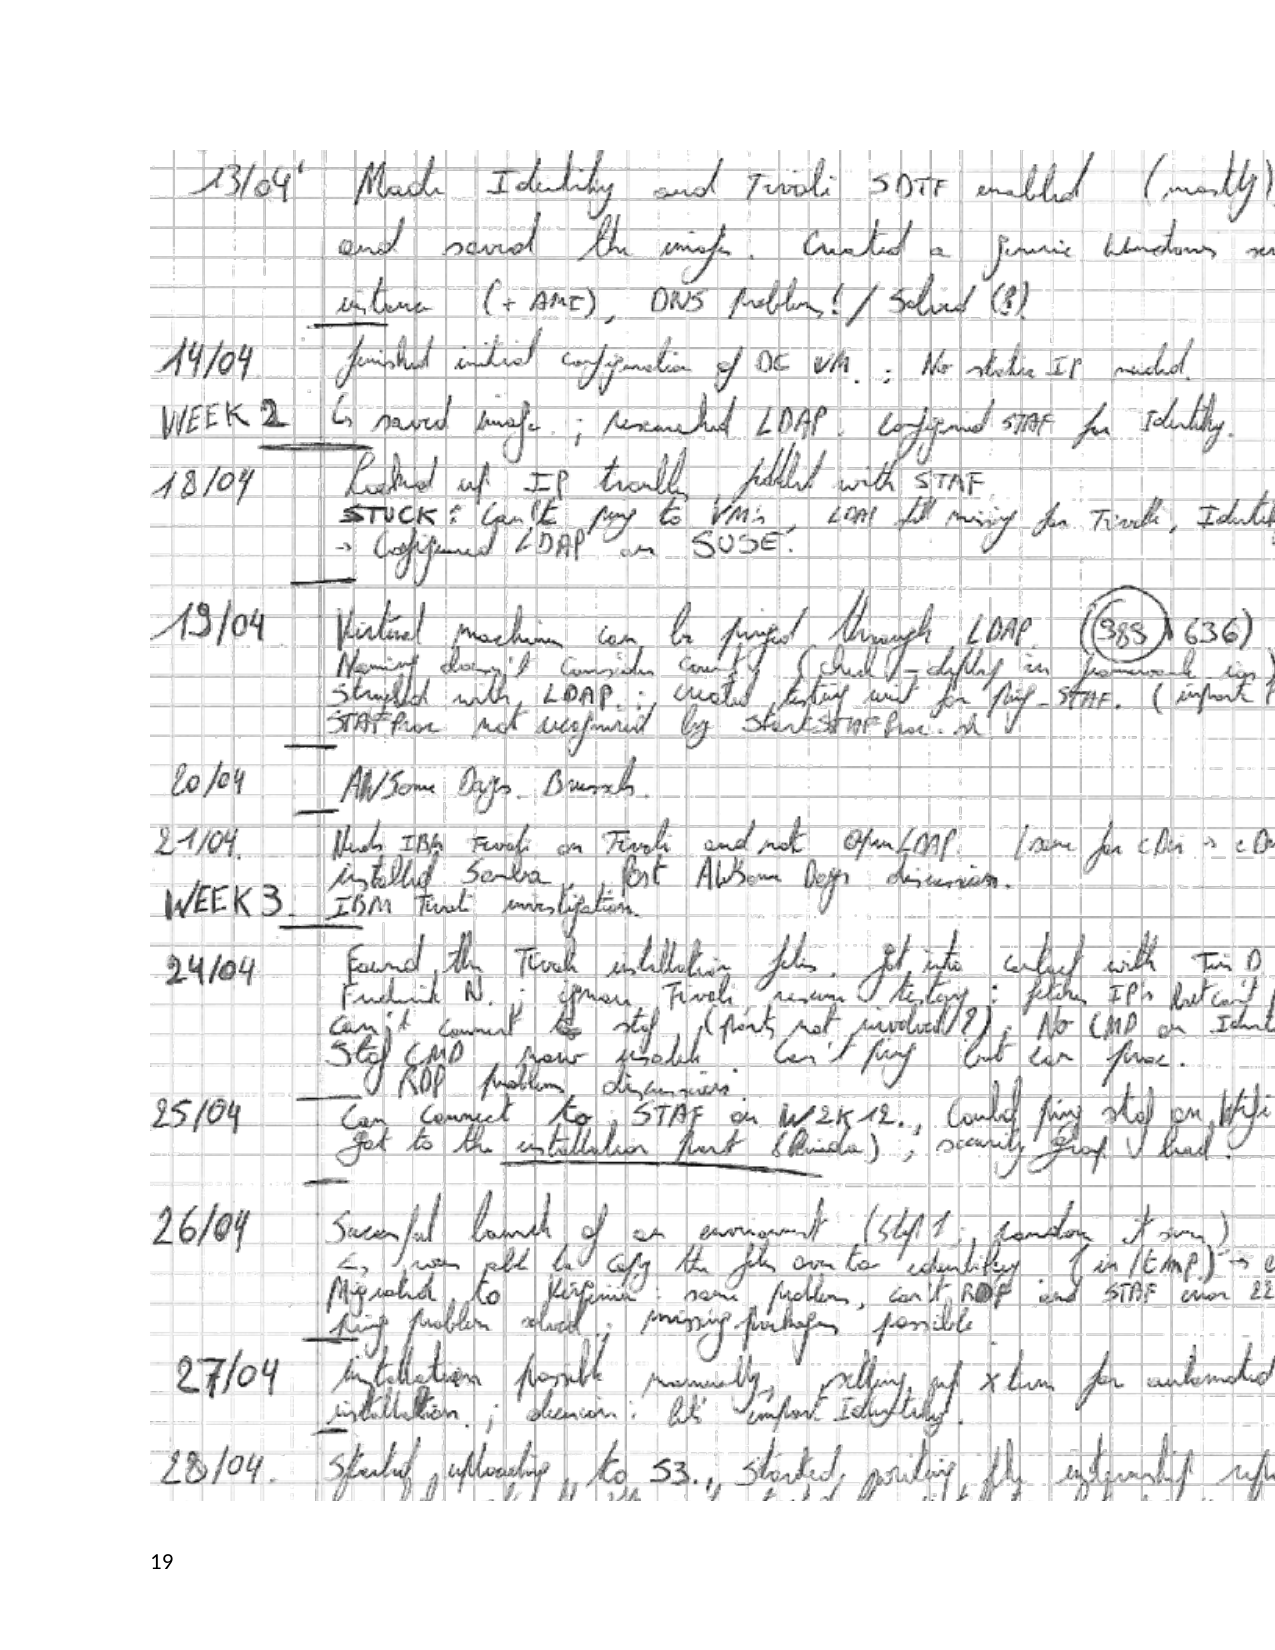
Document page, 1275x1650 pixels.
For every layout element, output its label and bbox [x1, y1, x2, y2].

picture [150, 150, 1275, 1501]
